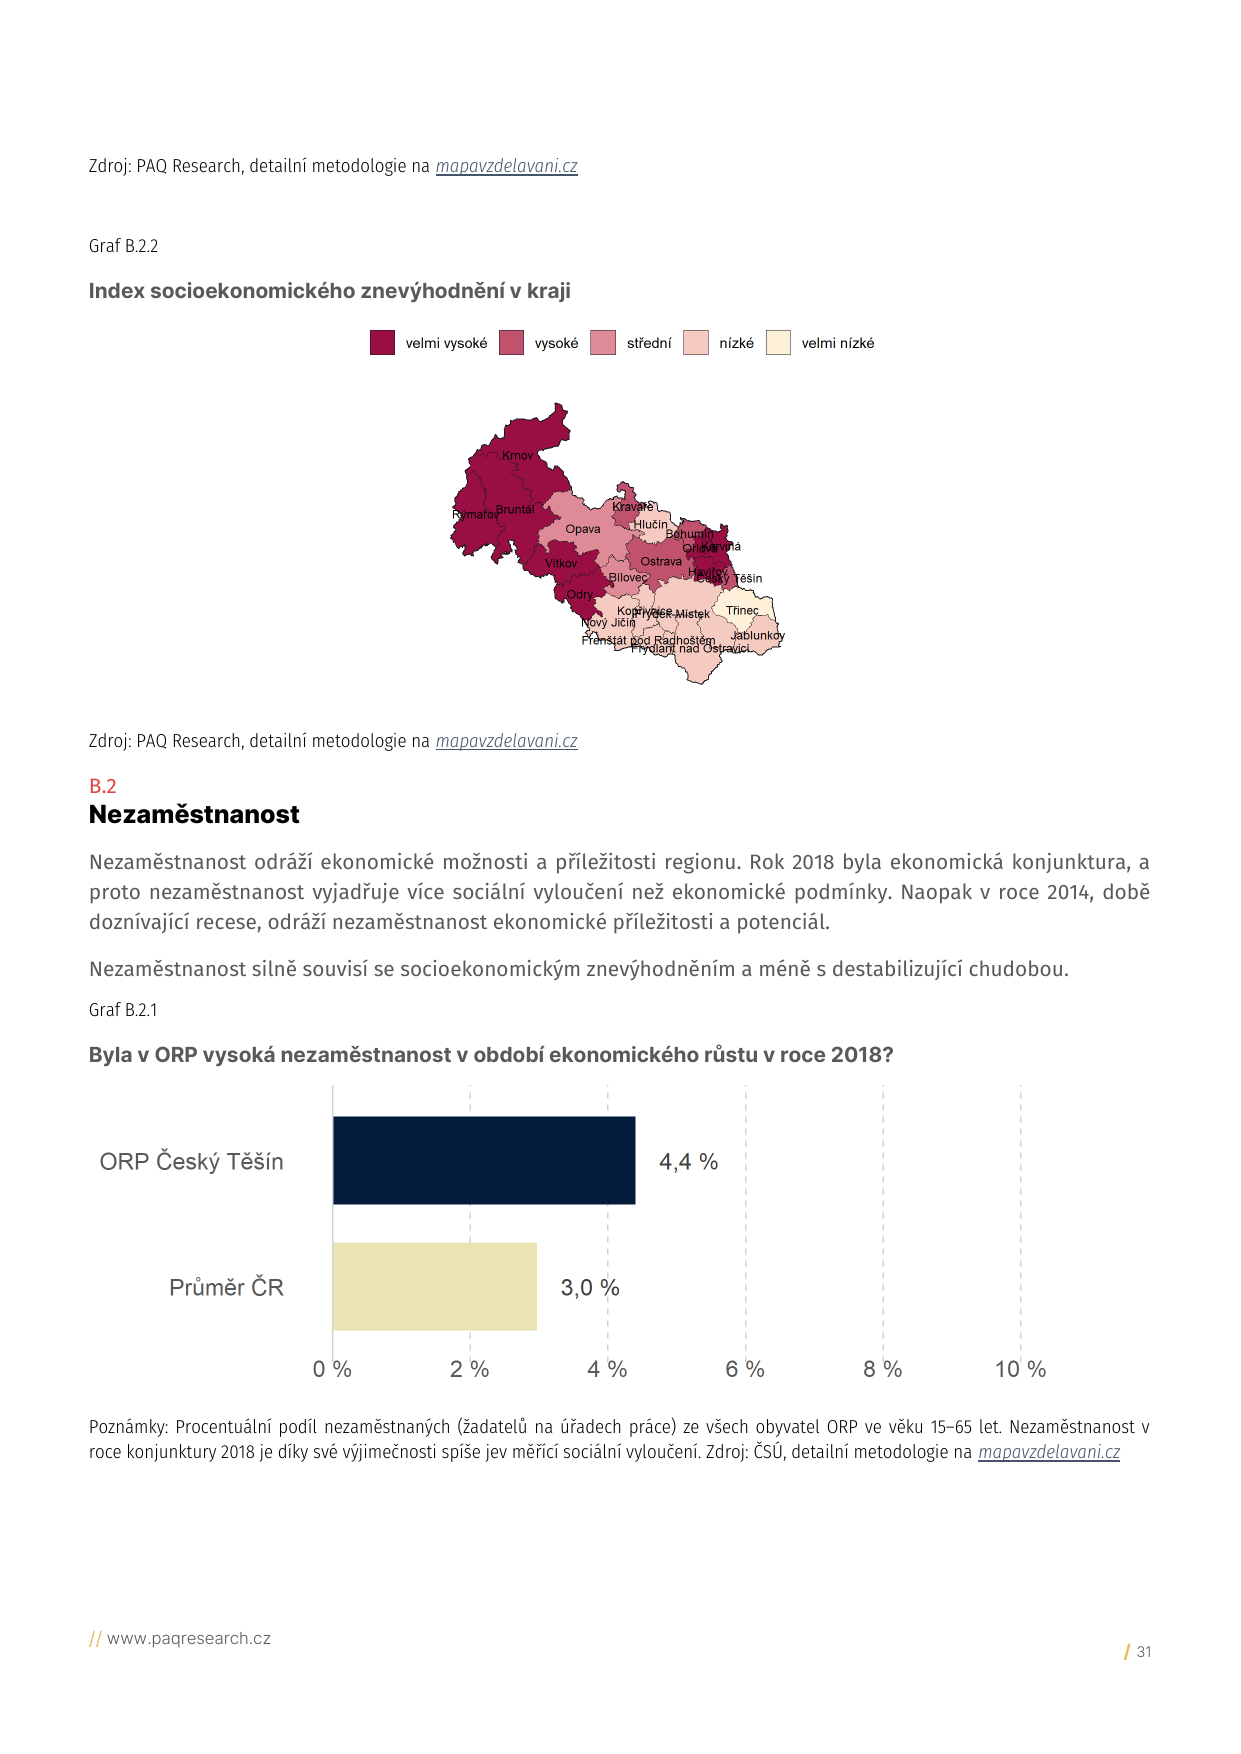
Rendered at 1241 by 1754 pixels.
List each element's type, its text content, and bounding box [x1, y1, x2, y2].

picture [88, 1067, 1139, 1399]
text B.2 [89, 769, 1152, 799]
subtitle Nezaměstnanost [89, 799, 1152, 829]
text Index socioekonomického znevýhodnění v kraji [89, 273, 1152, 303]
picture [88, 303, 1139, 706]
text Nezaměstnanost odráží ekonomické možnosti a příležitosti regionu. Rok 2018 byla ekonomická konjunktura, a proto nezaměstnanost vyjadřuje více sociální vyloučení než ekonomické podmínky. Naopak v roce 2014, době doznívající recese, odráží nezaměstnanost ekonomické příležitosti a potenciál. [89, 845, 1152, 935]
text Graf B.2.1 [89, 999, 1152, 1021]
text Byla v ORP vysoká nezaměstnanost v období ekonomického růstu v roce 2018? [89, 1037, 1152, 1067]
text Zdroj: PAQ Research, detailní metodologie na mapavzdelavani.cz [89, 148, 1152, 178]
text Graf B.2.2 [89, 234, 1152, 257]
text Poznámky: Procentuální podíl nezaměstnaných (žadatelů na úřadech práce) ze všech obyvatel ORP ve věku 15–65 let. Nezaměstnanost v roce konjunktury 2018 je díky své výjimečnosti spíše jev měřící sociální vyloučení. Zdroj: ČSÚ, detailní metodologie na mapavzdelavani.cz [89, 1416, 1152, 1464]
text Nezaměstnanost silně souvisí se socioekonomickým znevýhodněním a méně s destabilizující chudobou. [89, 952, 1152, 982]
text Zdroj: PAQ Research, detailní metodologie na mapavzdelavani.cz [89, 722, 1152, 752]
